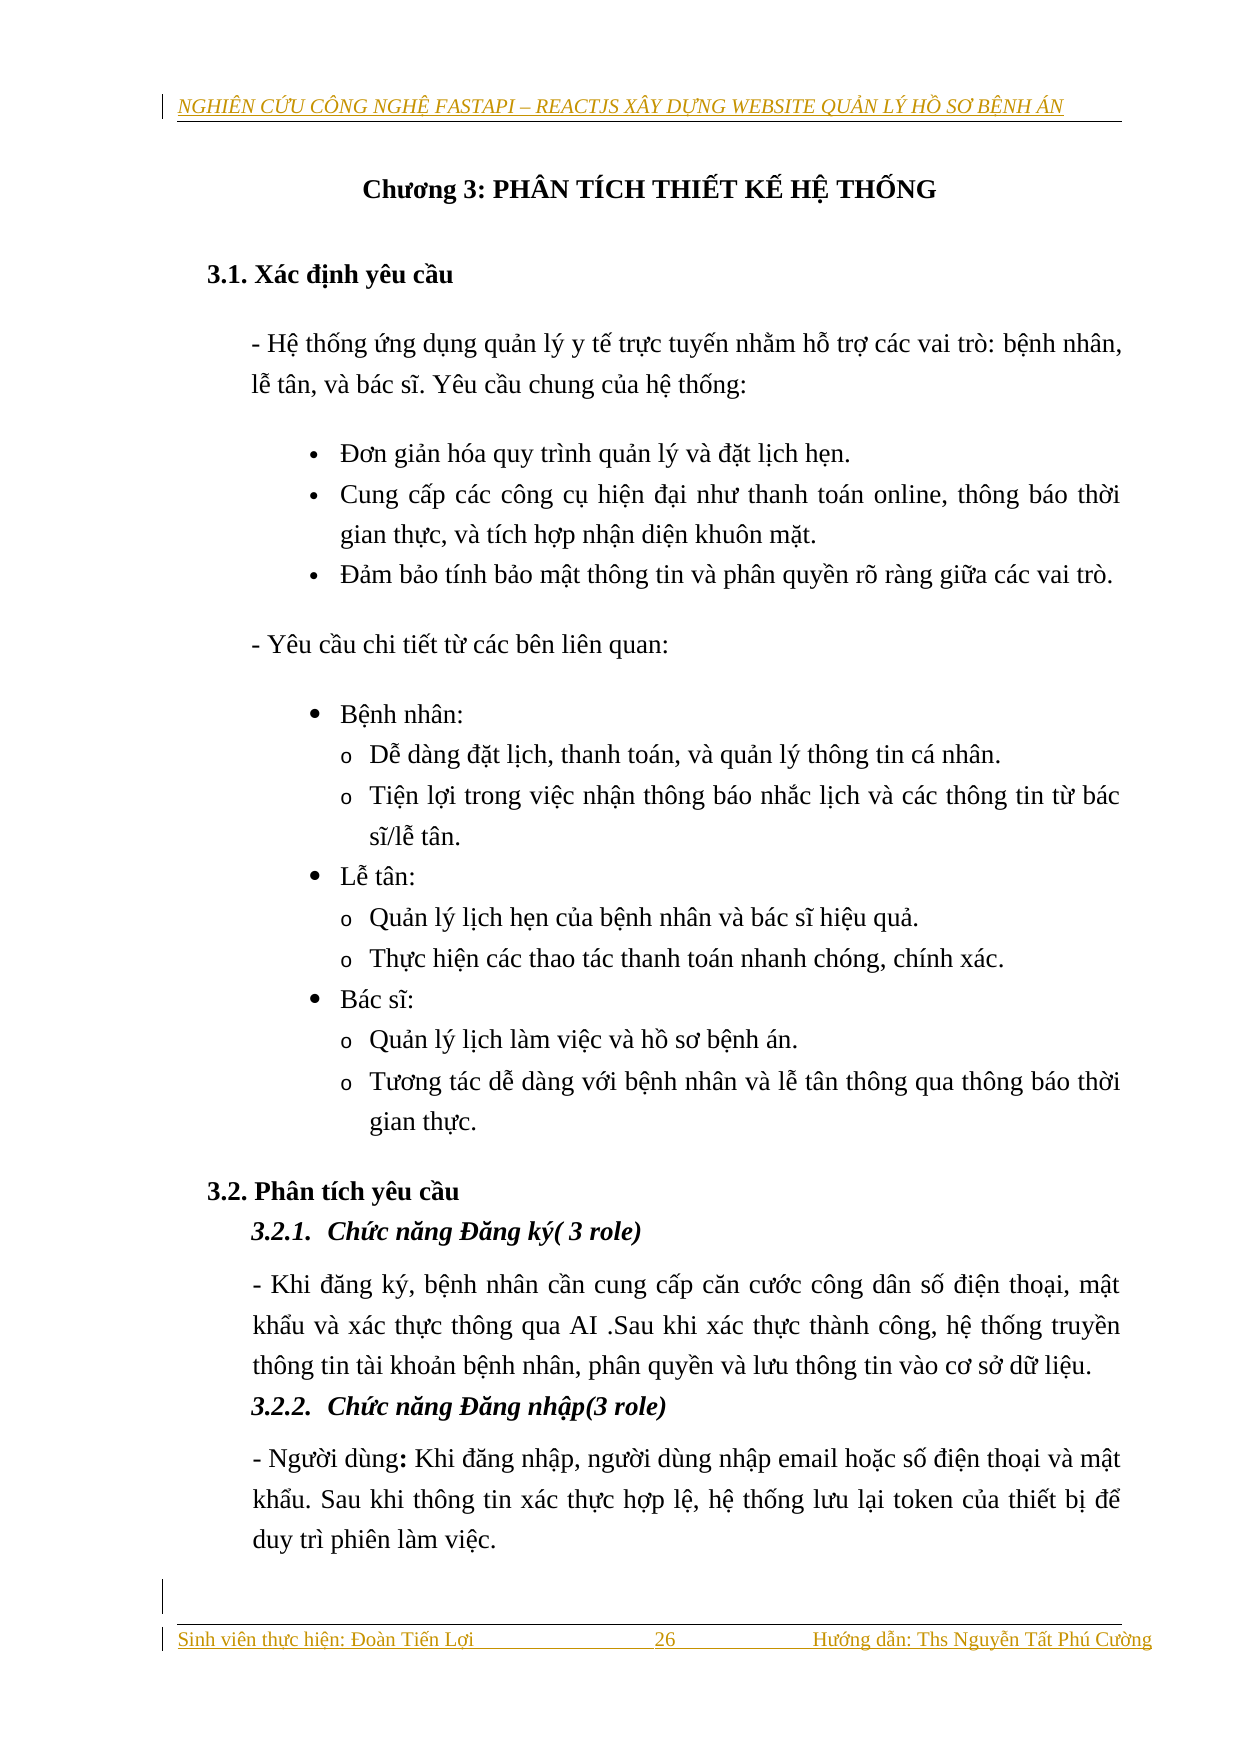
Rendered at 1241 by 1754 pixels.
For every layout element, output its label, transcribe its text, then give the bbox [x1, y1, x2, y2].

list Thực hiện các thao tác thanh toán nhanh chóng, chính xác. [340, 942, 1122, 974]
subtitle 3.1. Xác định yêu cầu [207, 258, 1122, 289]
text - Yêu cầu chi tiết từ các bên liên quan: [251, 628, 1122, 659]
subtitle 3.2. Phân tích yêu cầu [207, 1175, 1122, 1206]
list Quản lý lịch làm việc và hồ sơ bệnh án. [340, 1024, 1122, 1055]
list Đảm bảo tính bảo mật thông tin và phân quyền rõ ràng giữa các vai trò. [310, 558, 1122, 590]
subtitle Chương 3: PHÂN TÍCH THIẾT KẾ HỆ THỐNG [177, 173, 1122, 204]
list Chức năng Đăng nhập(3 role) [251, 1389, 1122, 1421]
list Tương tác dễ dàng với bệnh nhân và lễ tân thông qua thông báo thời gian thực. [340, 1064, 1122, 1137]
list Bác sĩ: [310, 983, 1122, 1014]
text - Hệ thống ứng dụng quản lý y tế trực tuyến nhằm hỗ trợ các vai trò: bệnh nhân, lễ tân, và bác sĩ. Yêu cầu chung của hệ thống: [251, 327, 1122, 399]
list Dễ dàng đặt lịch, thanh toán, và quản lý thông tin cá nhân. [340, 738, 1122, 770]
list Đơn giản hóa quy trình quản lý và đặt lịch hẹn. [310, 437, 1122, 468]
list Cung cấp các công cụ hiện đại như thanh toán online, thông báo thời gian thực, và tích hợp nhận diện khuôn mặt. [310, 478, 1122, 549]
list Quản lý lịch hẹn của bệnh nhân và bác sĩ hiệu quả. [340, 901, 1122, 933]
list Chức năng Đăng ký( 3 role) [251, 1215, 1122, 1247]
list Lễ tân: [310, 861, 1122, 892]
list Bệnh nhân: [310, 698, 1122, 729]
list Tiện lợi trong việc nhận thông báo nhắc lịch và các thông tin từ bác sĩ/lễ tân. [340, 779, 1122, 851]
list - Khi đăng ký, bệnh nhân cần cung cấp căn cước công dân số điện thoại, mật khẩu và xác thực thông qua AI .Sau khi xác thực thành công, hệ thống truyền thông tin tài khoản bệnh nhân, phân quyền và lưu thông tin vào cơ sở dữ liệu. [252, 1268, 1122, 1380]
list - Người dùng: Khi đăng nhập, người dùng nhập email hoặc số điện thoại và mật khẩu. Sau khi thông tin xác thực hợp lệ, hệ thống lưu lại token của thiết bị để duy trì phiên làm việc. [252, 1442, 1122, 1554]
